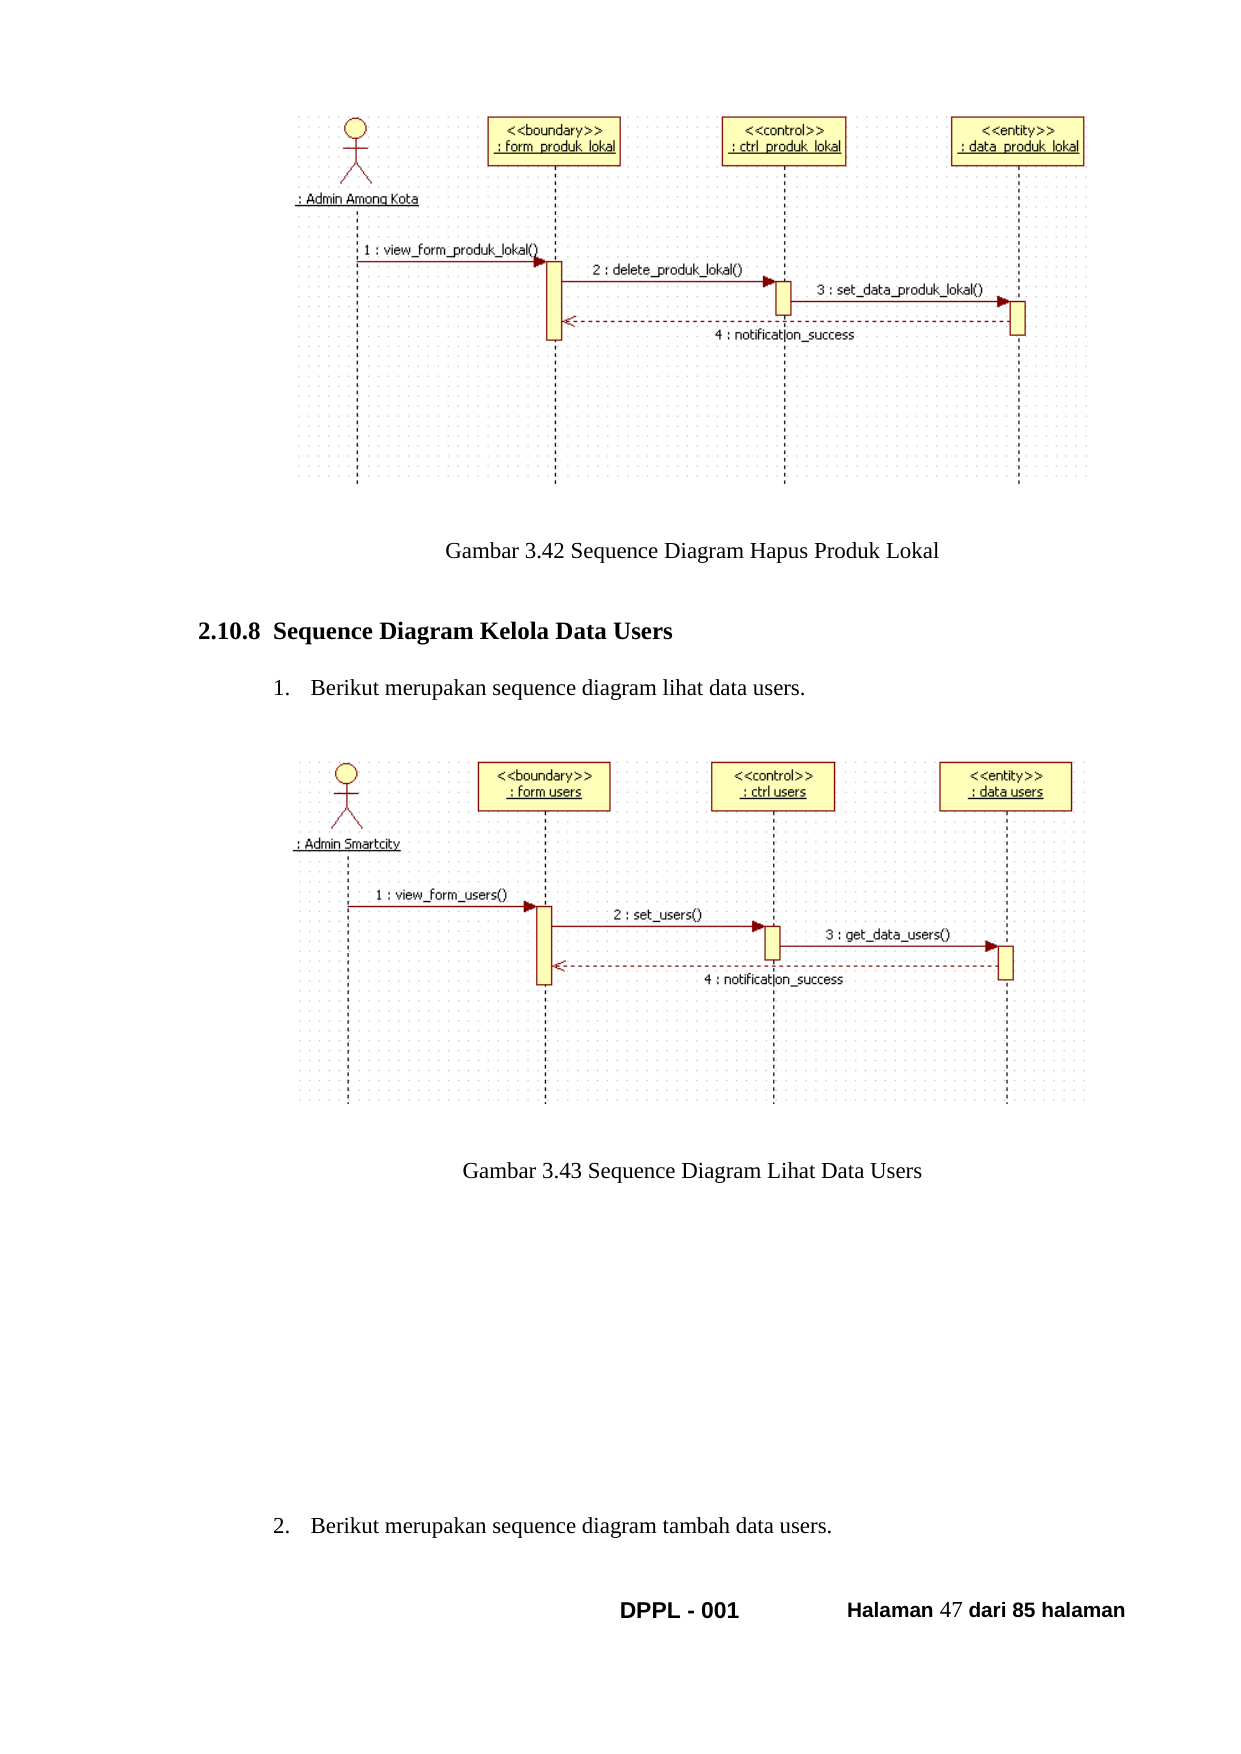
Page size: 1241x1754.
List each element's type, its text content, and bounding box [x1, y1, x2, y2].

list Sequence Diagram Kelola Data Users [198, 616, 1116, 645]
list Berikut merupakan sequence diagram lihat data users. [273, 674, 1116, 700]
picture [292, 756, 1093, 1104]
text Gambar 3.42 Sequence Diagram Hapus Produk Lokal [269, 537, 1116, 564]
text Gambar 3.43 Sequence Diagram Lihat Data Users [269, 1157, 1116, 1184]
picture [294, 110, 1090, 484]
list Berikut merupakan sequence diagram tambah data users. [273, 1513, 1116, 1539]
